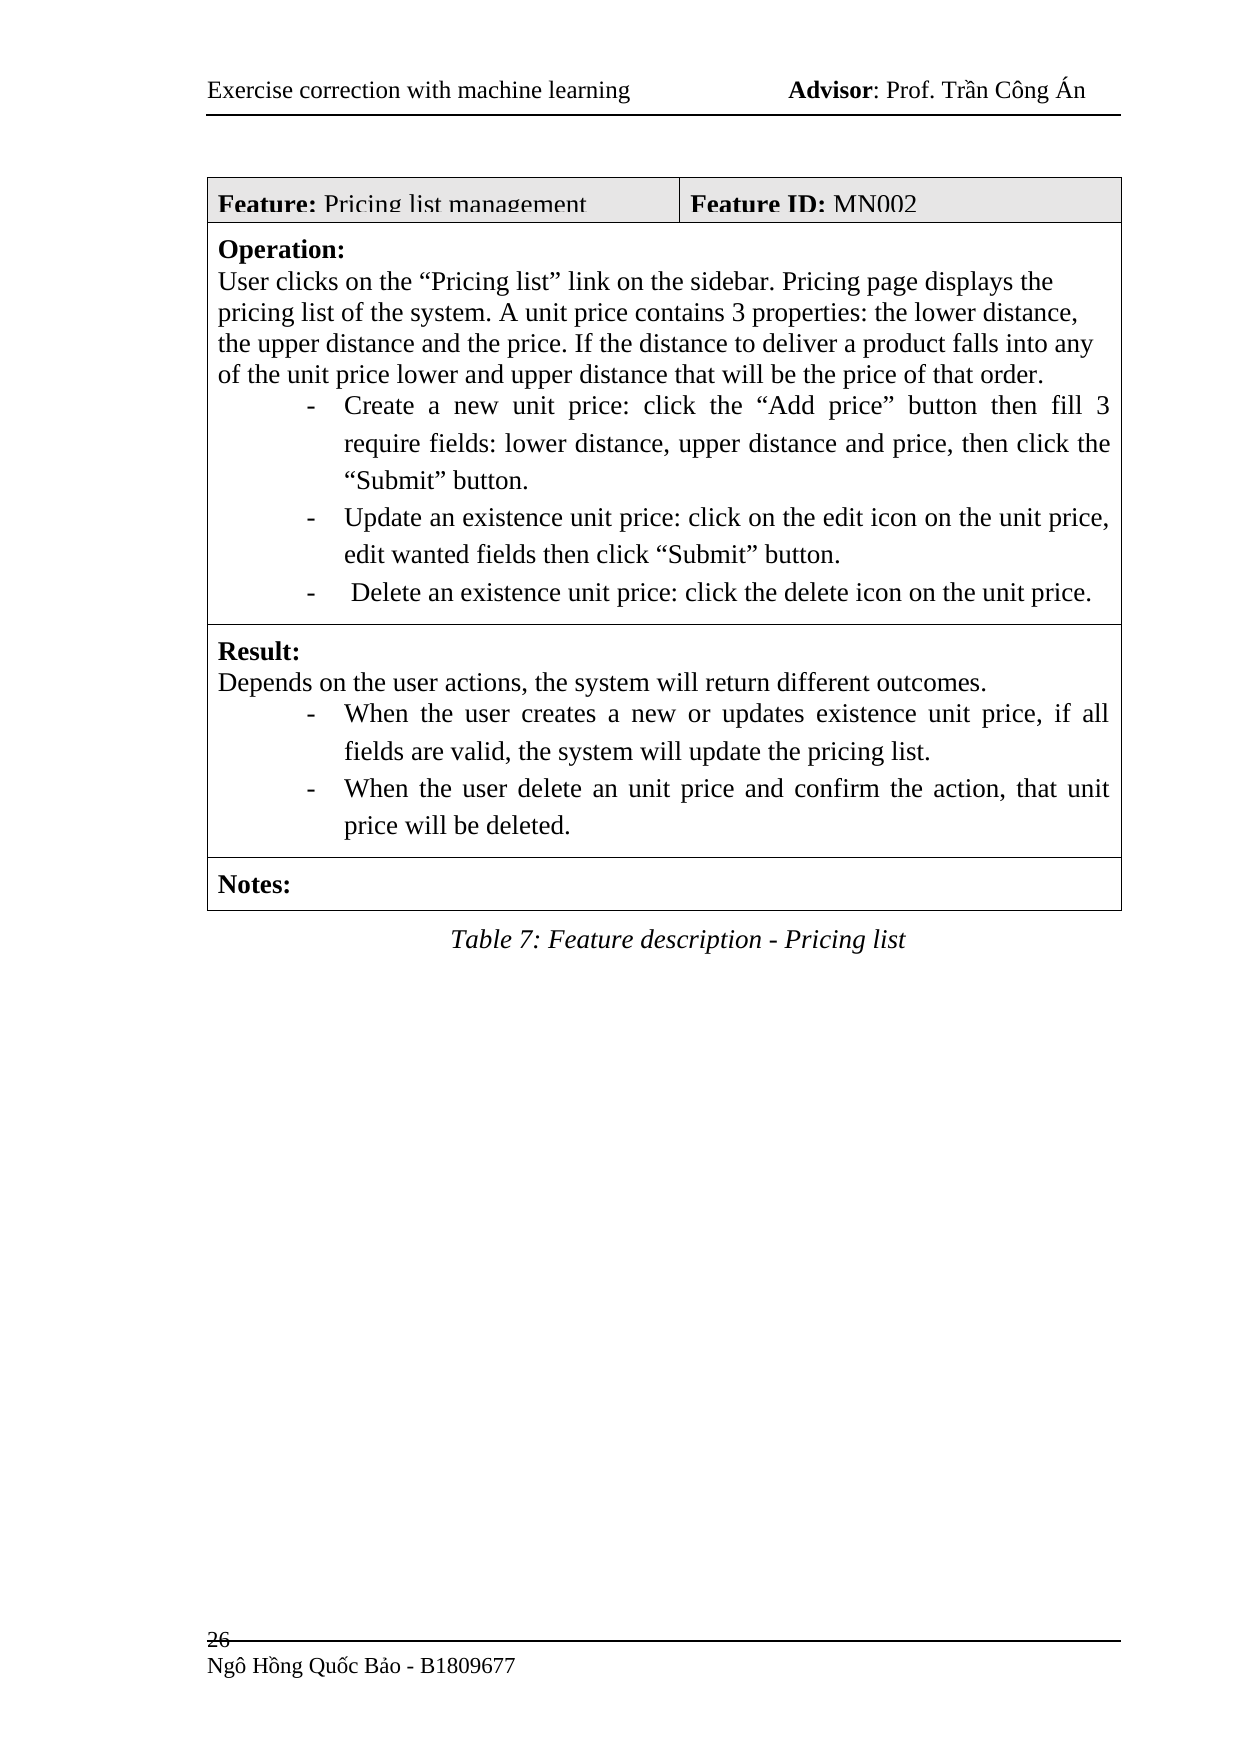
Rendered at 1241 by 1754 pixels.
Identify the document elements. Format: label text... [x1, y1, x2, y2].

table_cell Result: Depends on the user actions, the system will return different outcomes. When the user creates a new or updates existence unit price, if all fields are valid, the system will update the pricing list. When the user delete an unit price and confirm the action, that unit price will be deleted. [208, 625, 1121, 857]
table_header Feature ID: MN002 [680, 178, 1121, 222]
table_cell Operation: User clicks on the “Pricing list” link on the sidebar. Pricing page displays the pricing list of the system. A unit price contains 3 properties: the lower distance, the upper distance and the price. If the distance to deliver a product falls into any of the unit price lower and upper distance that will be the price of that order. Create a new unit price: click the “Add price” button then fill 3 require fields: lower distance, upper distance and price, then click the “Submit” button. Update an existence unit price: click on the edit icon on the unit price, edit wanted fields then click “Submit” button. Delete an existence unit price: click the delete icon on the unit price. [208, 223, 1121, 623]
table_header Feature: Pricing list management [208, 178, 679, 222]
table_cell Notes: [208, 858, 1121, 910]
text Table 7: Feature description - Pricing list [207, 923, 1122, 954]
